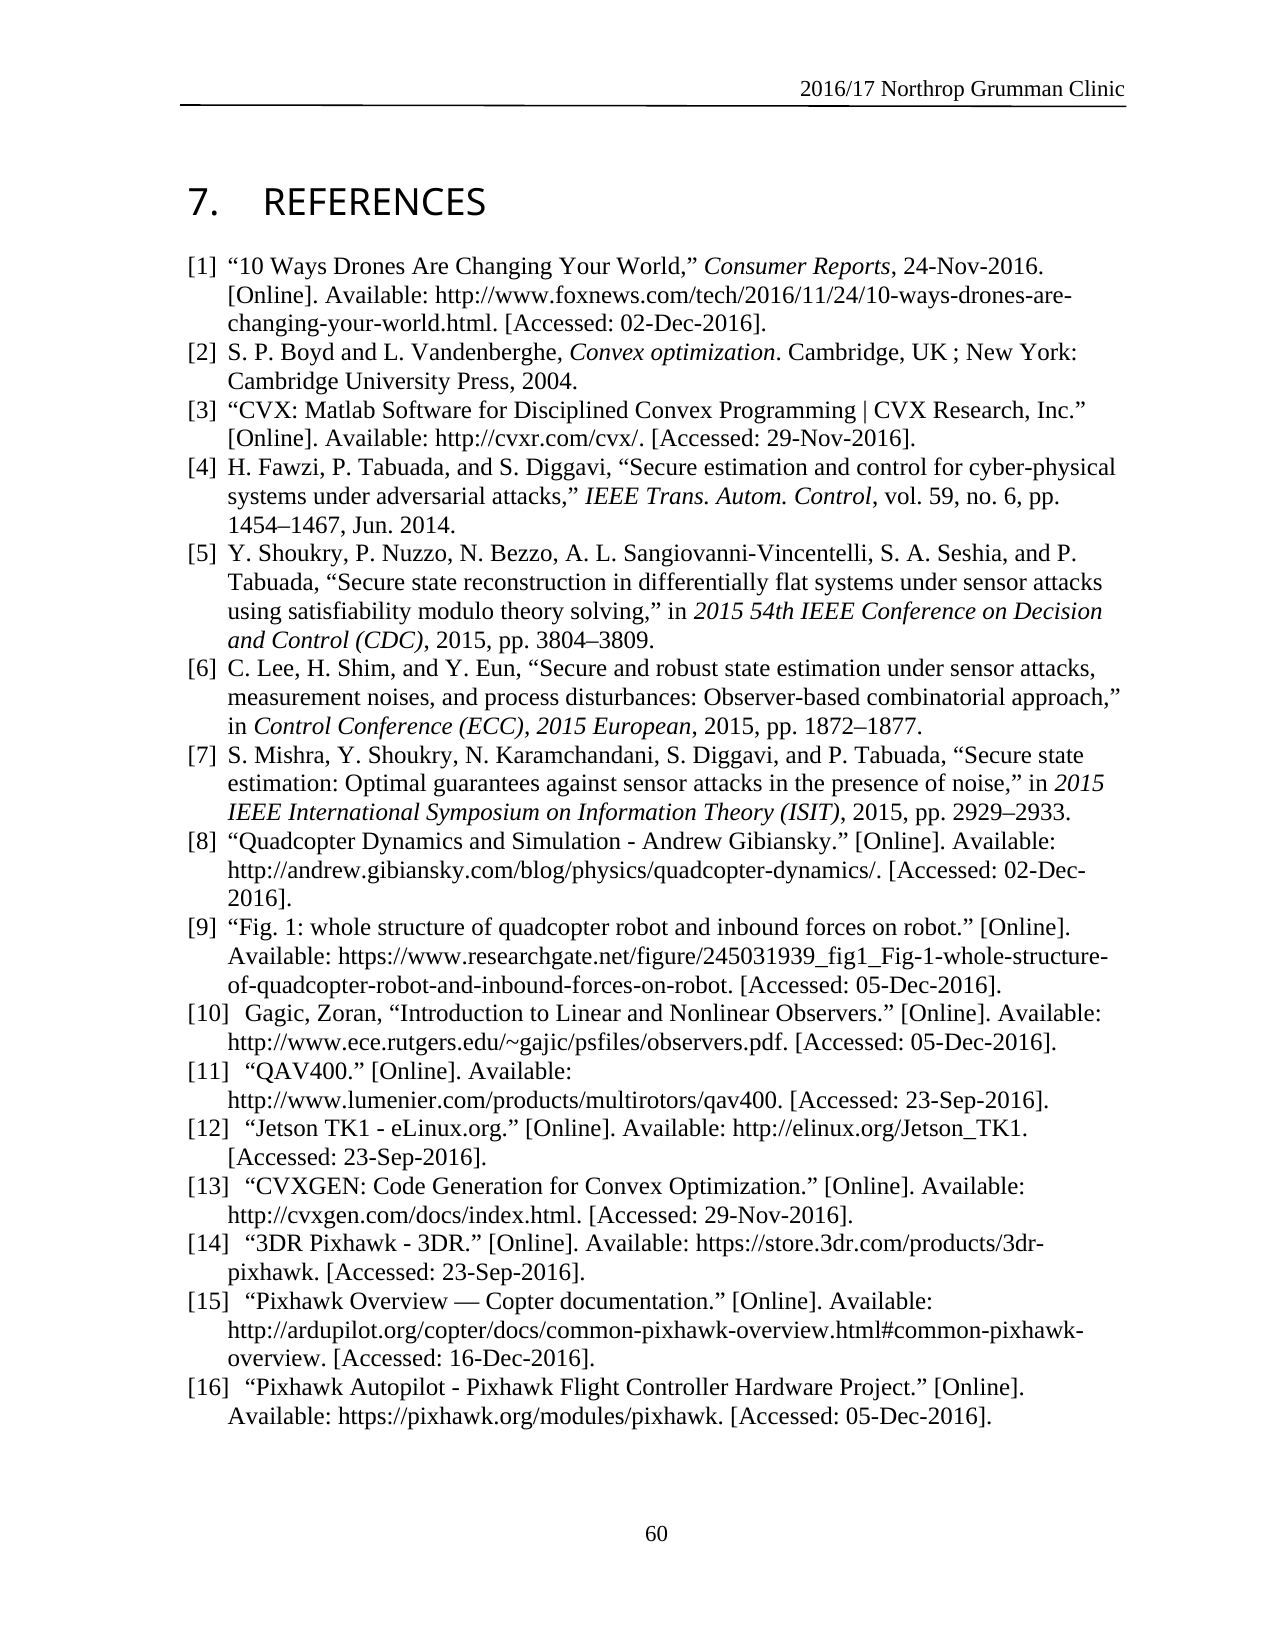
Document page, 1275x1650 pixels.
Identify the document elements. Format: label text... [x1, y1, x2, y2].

text [16] “Pixhawk Autopilot - Pixhawk Flight Controller Hardware Project.” [Online]. Available: https://pixhawk.org/modules/pixhawk. [Accessed: 05-Dec-2016]. [187, 1372, 1125, 1430]
text [9] “Fig. 1: whole structure of quadcopter robot and inbound forces on robot.” [Online]. Available: https://www.researchgate.net/figure/245031939_fig1_Fig-1-whole-structure-of-quadcopter-robot-and-inbound-forces-on-robot. [Accessed: 05-Dec-2016]. [187, 912, 1125, 998]
text [5] Y. Shoukry, P. Nuzzo, N. Bezzo, A. L. Sangiovanni-Vincentelli, S. A. Seshia, and P. Tabuada, “Secure state reconstruction in differentially flat systems under sensor attacks using satisfiability modulo theory solving,” in 2015 54th IEEE Conference on Decision and Control (CDC), 2015, pp. 3804–3809. [187, 538, 1125, 653]
text [12] “Jetson TK1 - eLinux.org.” [Online]. Available: http://elinux.org/Jetson_TK1. [Accessed: 23-Sep-2016]. [187, 1113, 1125, 1171]
text [7] S. Mishra, Y. Shoukry, N. Karamchandani, S. Diggavi, and P. Tabuada, “Secure state estimation: Optimal guarantees against sensor attacks in the presence of noise,” in 2015 IEEE International Symposium on Information Theory (ISIT), 2015, pp. 2929–2933. [187, 740, 1125, 826]
text [1] “10 Ways Drones Are Changing Your World,” Consumer Reports, 24-Nov-2016. [Online]. Available: http://www.foxnews.com/tech/2016/11/24/10-ways-drones-are-changing-your-world.html. [Accessed: 02-Dec-2016]. [187, 251, 1125, 337]
text [3] “CVX: Matlab Software for Disciplined Convex Programming | CVX Research, Inc.” [Online]. Available: http://cvxr.com/cvx/. [Accessed: 29-Nov-2016]. [187, 395, 1125, 452]
text [8] “Quadcopter Dynamics and Simulation - Andrew Gibiansky.” [Online]. Available: http://andrew.gibiansky.com/blog/physics/quadcopter-dynamics/. [Accessed: 02-Dec-2016]. [187, 826, 1125, 912]
text [14] “3DR Pixhawk - 3DR.” [Online]. Available: https://store.3dr.com/products/3dr-pixhawk. [Accessed: 23-Sep-2016]. [187, 1228, 1125, 1286]
text [15] “Pixhawk Overview — Copter documentation.” [Online]. Available: http://ardupilot.org/copter/docs/common-pixhawk-overview.html#common-pixhawk-overview. [Accessed: 16-Dec-2016]. [187, 1286, 1125, 1372]
text [4] H. Fawzi, P. Tabuada, and S. Diggavi, “Secure estimation and control for cyber-physical systems under adversarial attacks,” IEEE Trans. Autom. Control, vol. 59, no. 6, pp. 1454–1467, Jun. 2014. [187, 452, 1125, 538]
text [11] “QAV400.” [Online]. Available: http://www.lumenier.com/products/multirotors/qav400. [Accessed: 23-Sep-2016]. [187, 1056, 1125, 1113]
text [2] S. P. Boyd and L. Vandenberghe, Convex optimization. Cambridge, UK ; New York: Cambridge University Press, 2004. [187, 337, 1125, 395]
text [10] Gagic, Zoran, “Introduction to Linear and Nonlinear Observers.” [Online]. Available: http://www.ece.rutgers.edu/~gajic/psfiles/observers.pdf. [Accessed: 05-Dec-2016]. [187, 998, 1125, 1056]
text [6] C. Lee, H. Shim, and Y. Eun, “Secure and robust state estimation under sensor attacks, measurement noises, and process disturbances: Observer-based combinatorial approach,” in Control Conference (ECC), 2015 European, 2015, pp. 1872–1877. [187, 653, 1125, 740]
text [13] “CVXGEN: Code Generation for Convex Optimization.” [Online]. Available: http://cvxgen.com/docs/index.html. [Accessed: 29-Nov-2016]. [187, 1171, 1125, 1228]
subtitle References [187, 175, 1125, 226]
